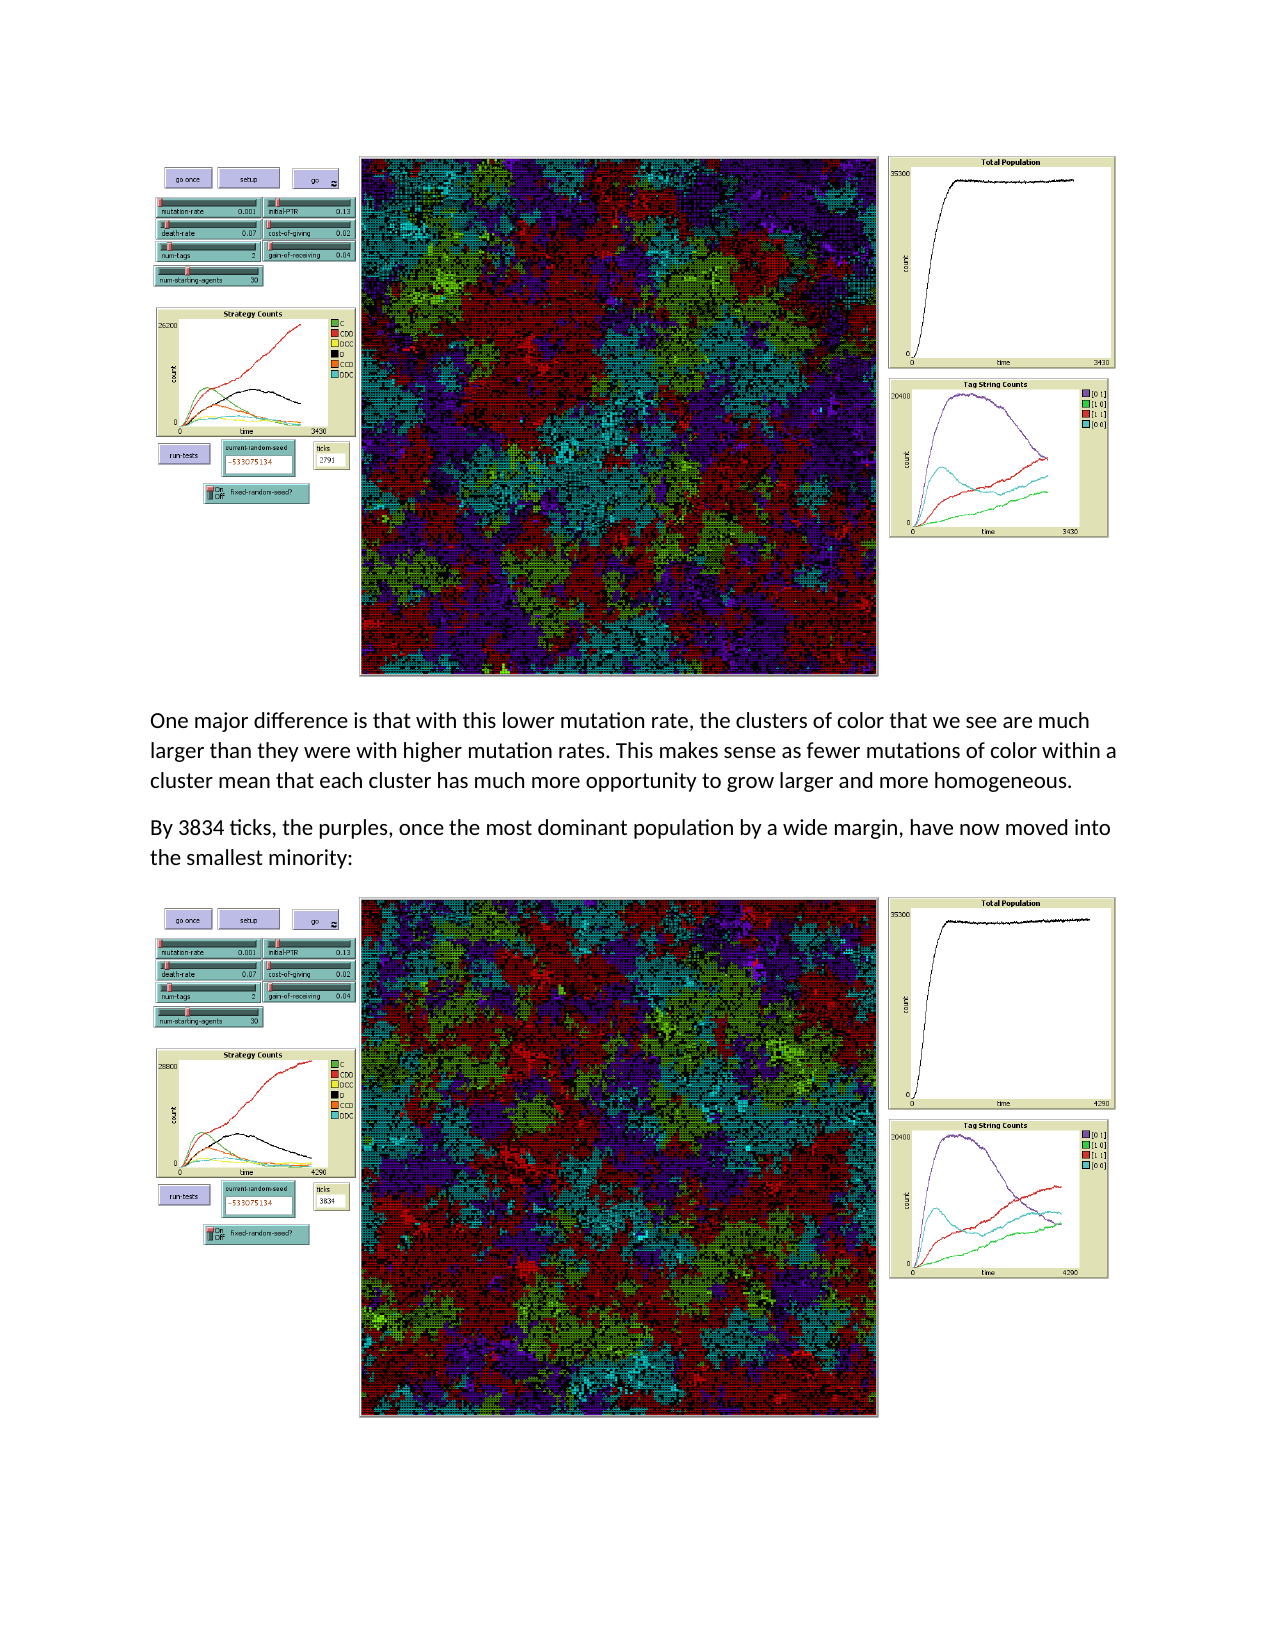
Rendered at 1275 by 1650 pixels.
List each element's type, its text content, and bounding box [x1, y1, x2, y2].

picture [150, 150, 1125, 687]
picture [150, 890, 1125, 1428]
text One major difference is that with this lower mutation rate, the clusters of color that we see are much larger than they were with higher mutation rates. This makes sense as fewer mutations of color within a cluster mean that each cluster has much more opportunity to grow larger and more homogeneous. [150, 706, 1125, 794]
text By 3834 ticks, the purples, once the most dominant population by a wide margin, have now moved into the smallest minority: [150, 813, 1125, 871]
